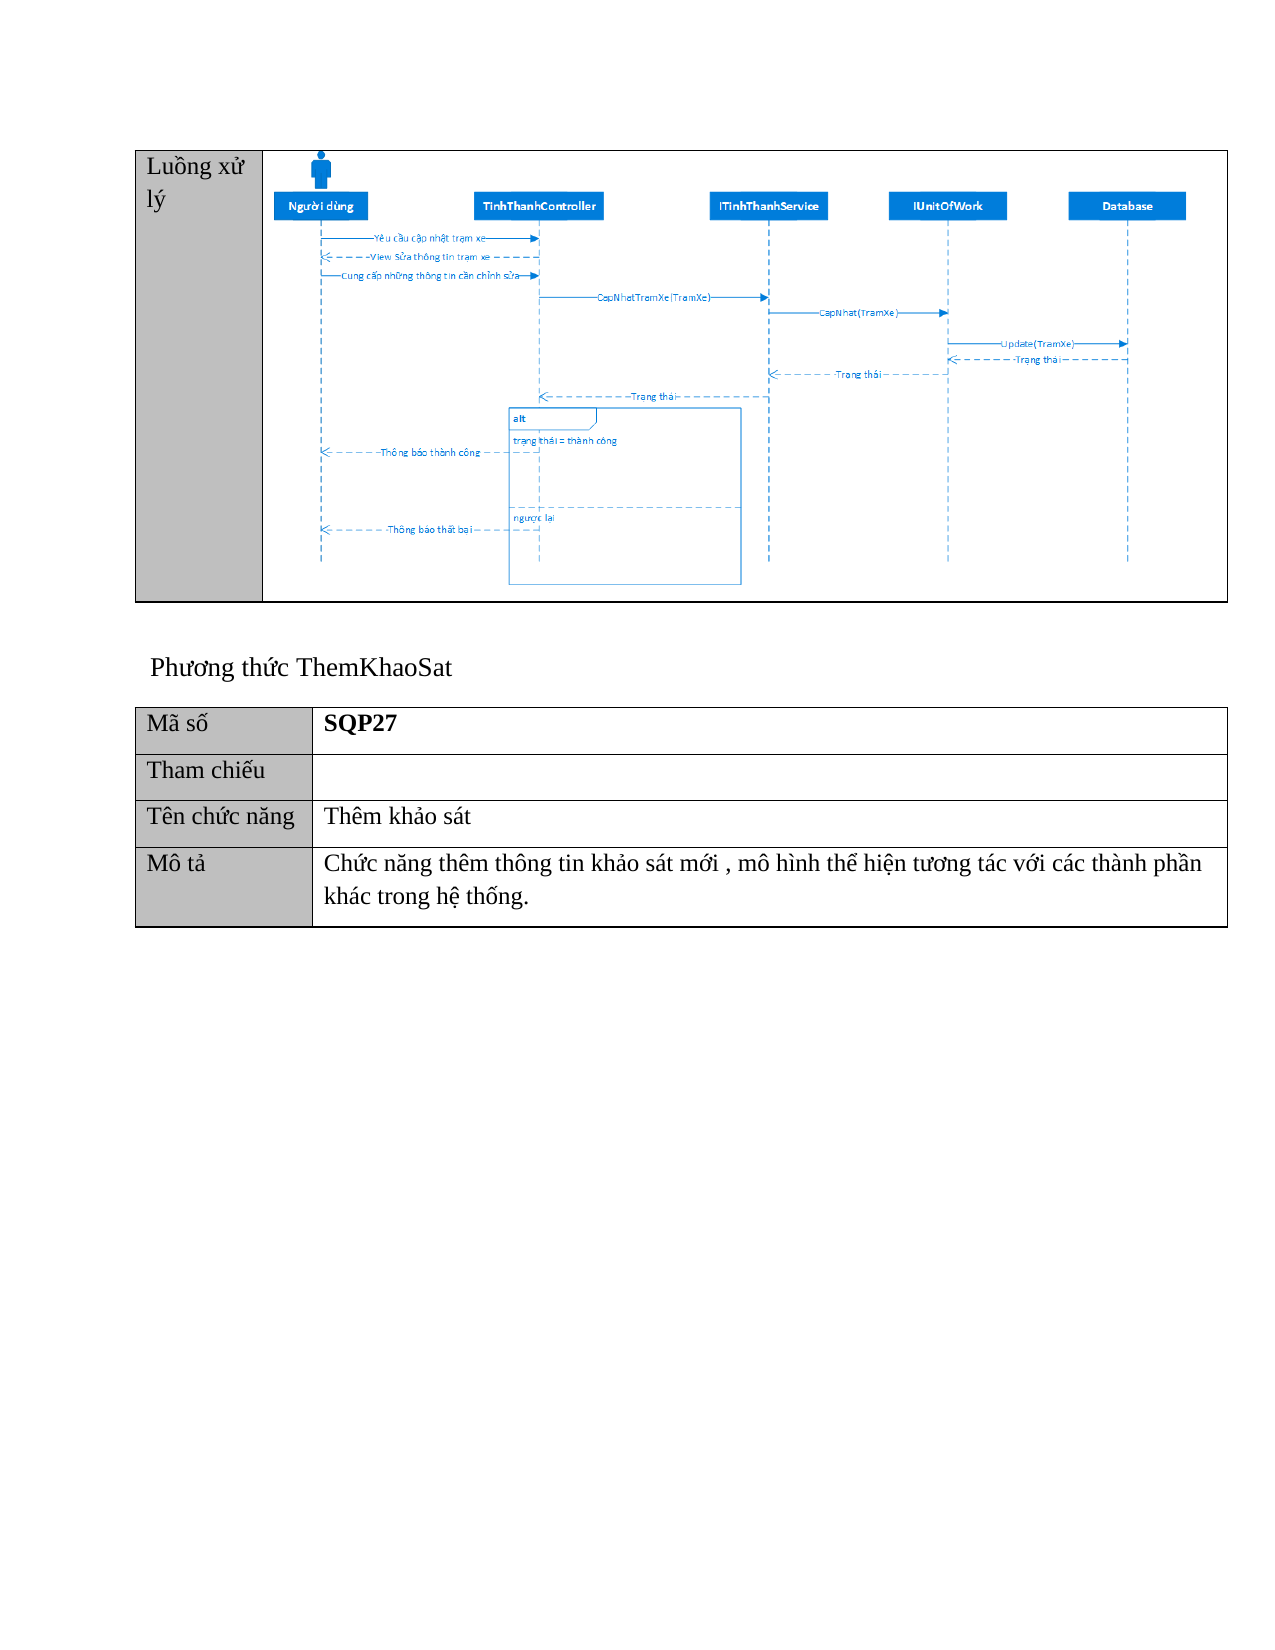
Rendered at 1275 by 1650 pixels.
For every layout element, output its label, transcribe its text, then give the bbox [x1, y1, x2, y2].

table_cell Thêm khảo sát [313, 801, 1227, 847]
table_cell Tham chiếu [136, 755, 312, 800]
table_header Mã số [136, 708, 312, 754]
table_cell Luồng xử lý [136, 151, 262, 601]
list Phương thức ThemKhaoSat [150, 651, 1125, 682]
table_cell [313, 755, 1227, 800]
table_cell [263, 151, 1227, 601]
table_header SQP27 [313, 708, 1227, 754]
picture [273, 151, 1187, 585]
table_cell Mô tả [136, 848, 312, 926]
table_cell Tên chức năng [136, 801, 312, 847]
table_cell Chức năng thêm thông tin khảo sát mới , mô hình thể hiện tương tác với các thành phần khác trong hệ thống. [313, 848, 1227, 926]
